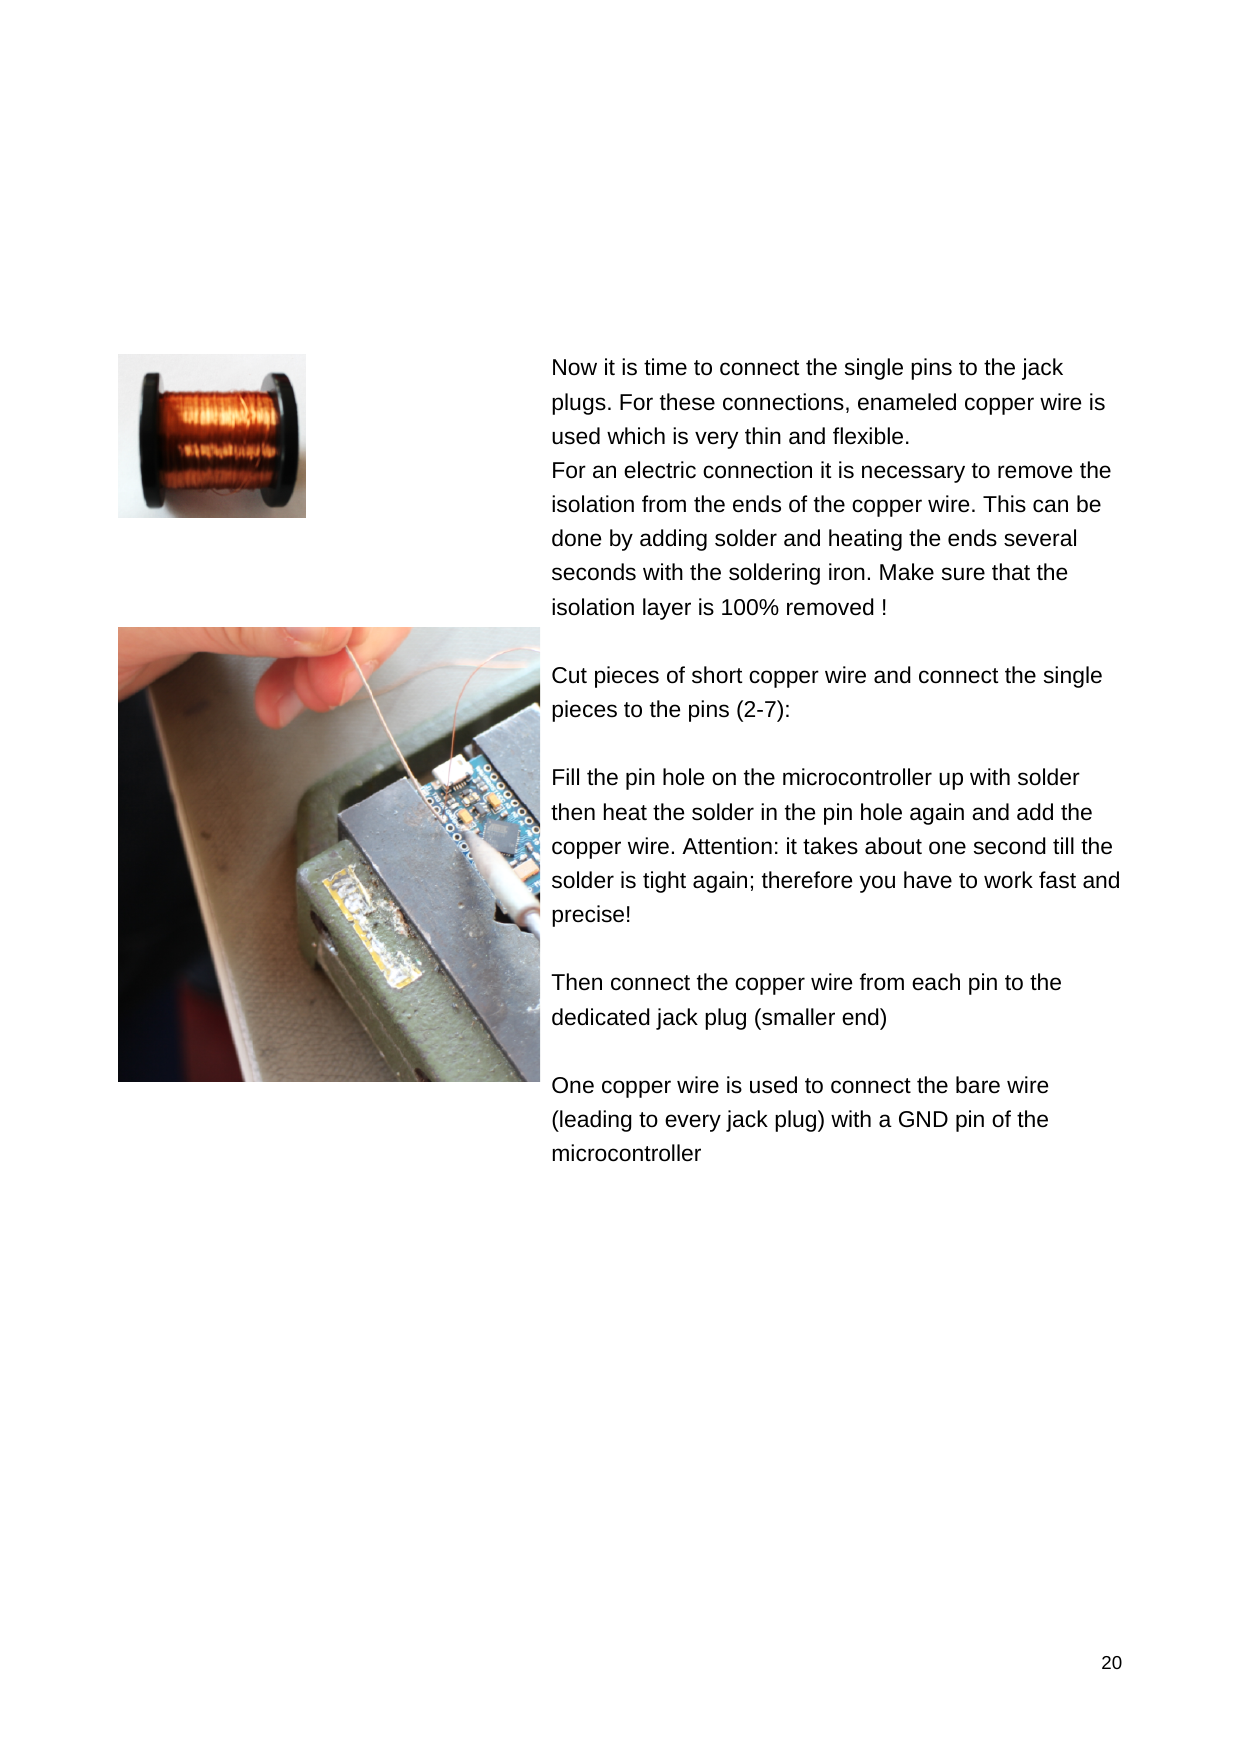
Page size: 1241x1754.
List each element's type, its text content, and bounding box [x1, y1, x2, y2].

table_cell Now it is time to connect the single pins to the jack plugs. For these connections, enameled copper wire is used which is very thin and flexible. For an electric connection it is necessary to remove the isolation from the ends of the copper wire. This can be done by adding solder and heating the ends several seconds with the soldering iron. Make sure that the isolation layer is 100% removed ! [540, 354, 1133, 628]
picture [118, 354, 306, 518]
table_cell [107, 628, 540, 1208]
table_cell Cut pieces of short copper wire and connect the single pieces to the pins (2-7): Fill the pin hole on the microcontroller up with solder then heat the solder in the pin hole again and add the copper wire. Attention: it takes about one second till the solder is tight again; therefore you have to work fast and precise! Then connect the copper wire from each pin to the dedicated jack plug (smaller end) One copper wire is used to connect the bare wire (leading to every jack plug) with a GND pin of the microcontroller [540, 628, 1133, 1208]
table_cell [107, 354, 540, 628]
